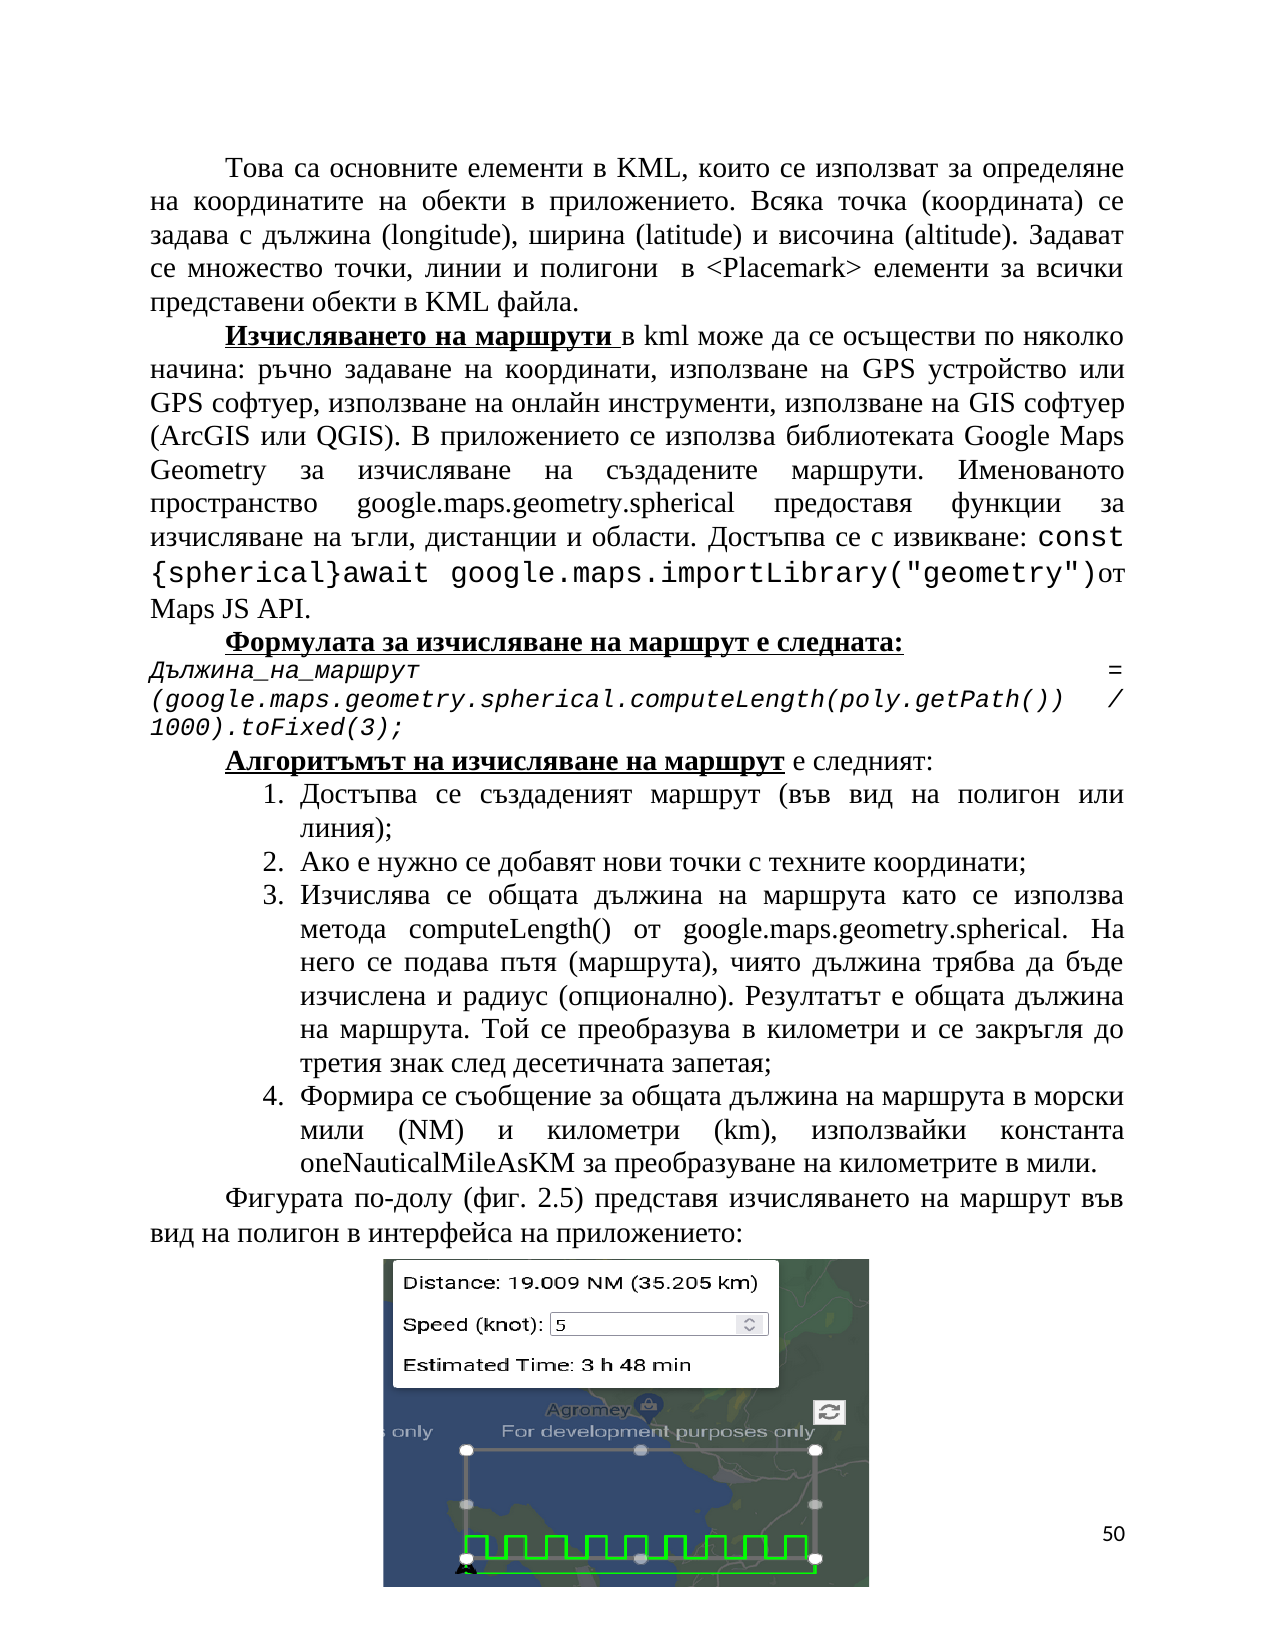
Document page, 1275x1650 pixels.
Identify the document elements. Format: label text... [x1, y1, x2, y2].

list Изчислява се общата дължина на маршрута като се използва метода computeLength() от google.maps.geometry.spherical. На него се подава пътя (маршрута), чиято дължина трябва да бъде изчислена и радиус (опционално). Резултатът е общата дължина на маршрута. Той се преобразува в километри и се закръгля до третия знак след десетичната запетая; [262, 877, 1125, 1078]
list Формира се съобщение за общата дължина на маршрута в морски мили (NM) и километри (km), използвайки константа oneNauticalMileAsKM за преобразуване на километрите в мили. [262, 1078, 1125, 1179]
picture [383, 1259, 870, 1587]
text Това са основните елементи в KML, които се използват за определяне на координатите на обекти в приложението. Всяка точка (координата) се задава с дължина (longitude), ширина (latitude) и височина (altitude). Задават се множество точки, линии и полигони в <Placemark> елементи за всички представени обекти в KML файла. [150, 150, 1125, 318]
text Дължина_на_маршрут = (google.maps.geometry.spherical.computeLength(poly.getPath()) / 1000).toFixed(3); [150, 658, 1125, 743]
text Изчисляването на маршрути в kml може да се осъществи по няколко начина: ръчно задаване на координати, използване на GPS устройство или GPS софтуер, използване на онлайн инструменти, използване на GIS софтуер (АrcGIS или QGIS). В приложението се използвa библиотеката Google Maps Geometry за изчисляване на създадените маршрути. Именованото пространство google.maps.geometry.spherical предоставя функции за изчисляване на ъгли, дистанции и области. Достъпва се с извикване: const {spherical}await google.maps.importLibrary("geometry")от Maps JS API. [150, 318, 1125, 624]
list Ако е нужно се добавят нови точки с техните координати; [262, 844, 1125, 877]
text Формулата за изчисляване на маршрут е следната: [150, 624, 1125, 658]
text Фигурата по-долу (фиг. 2.5) представя изчисляването на маршрут във вид на полигон в интерфейса на приложението: [150, 1179, 1125, 1250]
list Достъпва се създаденият маршрут (във вид на полигон или линия); [262, 777, 1125, 844]
text Алгоритъмът на изчисляване на маршрут е следният: [150, 743, 1125, 777]
